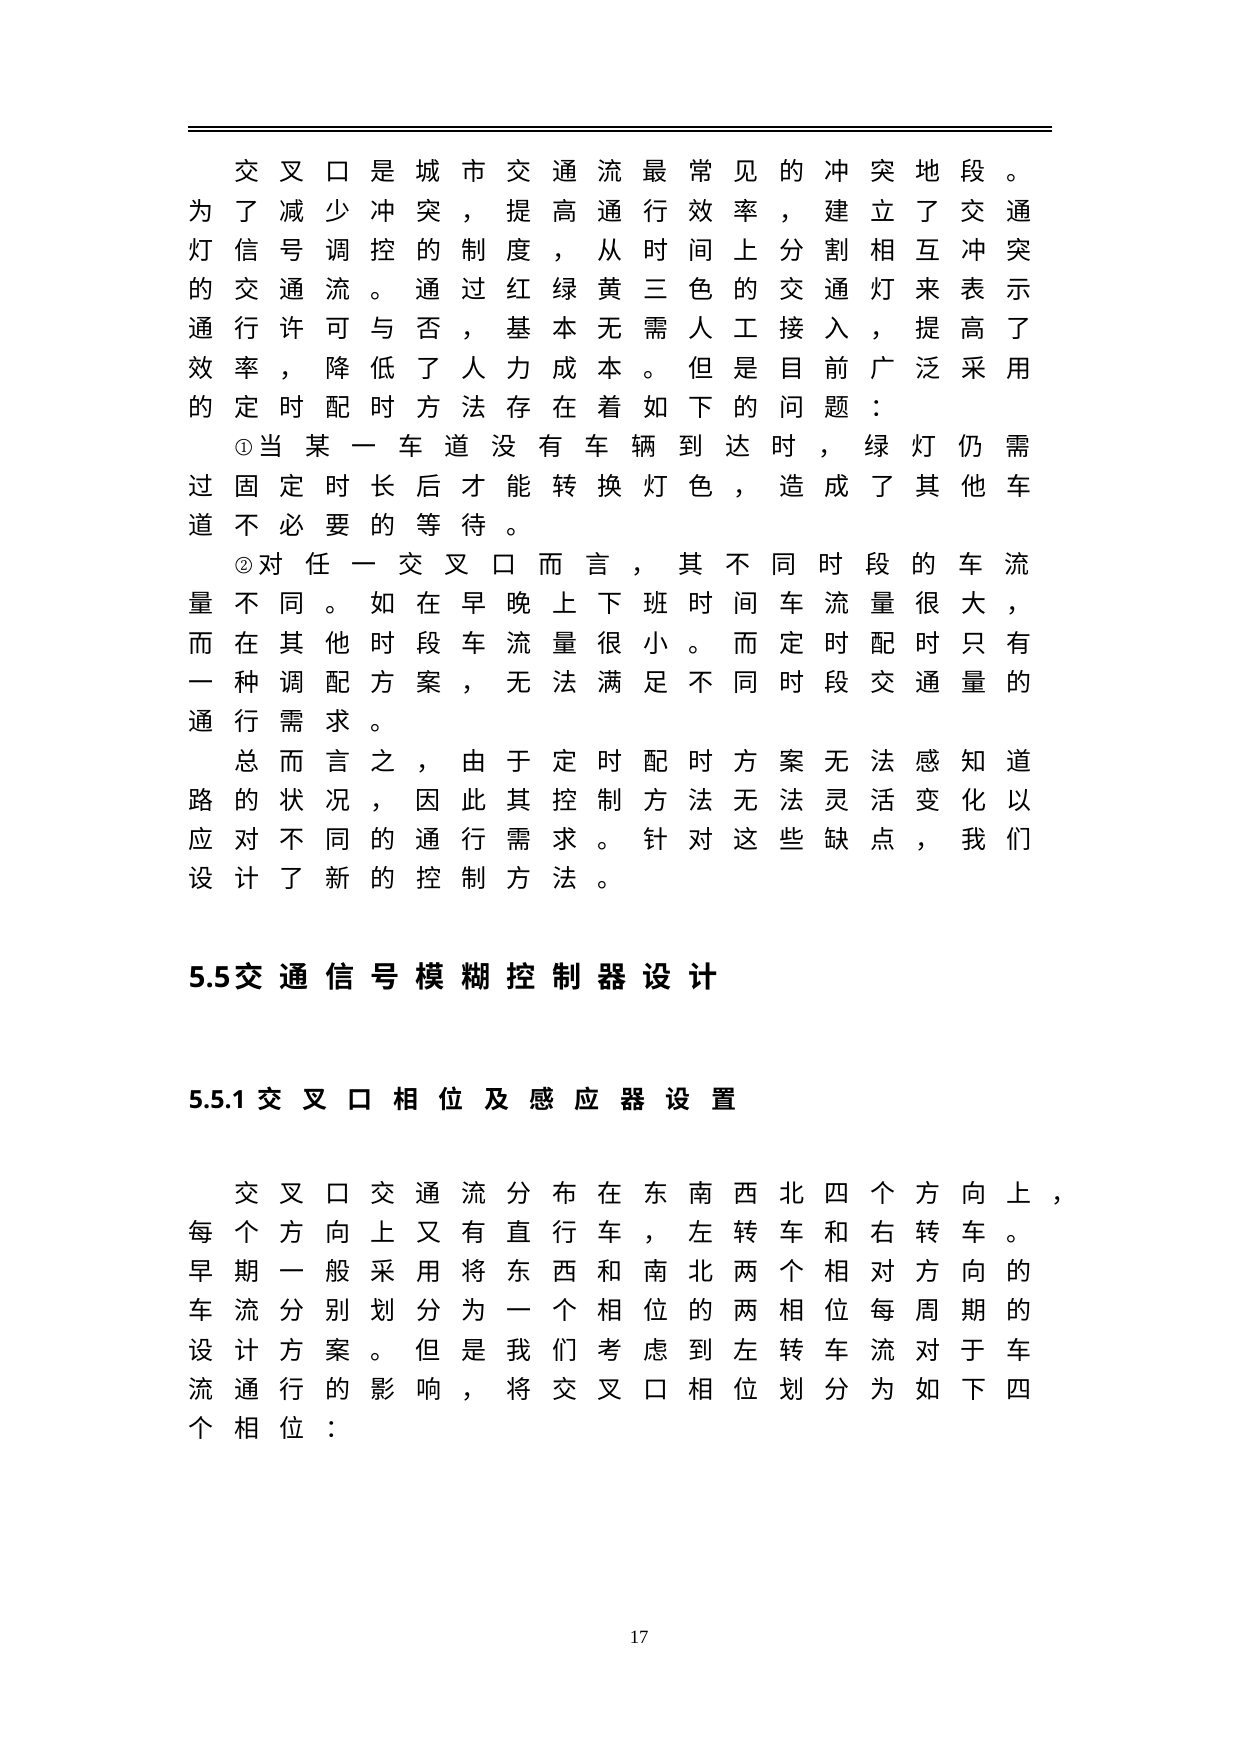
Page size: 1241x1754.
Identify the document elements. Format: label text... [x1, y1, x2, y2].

text 5.5交通信号模糊控制器设计 [189, 936, 1052, 1014]
text 总而言之，由于定时配时方案无法感知道路的状况，因此其控制方法无法灵活变化以应对不同的通行需求。针对这些缺点，我们设计了新的控制方法。 [189, 739, 1052, 897]
text 交叉口是城市交通流最常见的冲突地段。为了减少冲突，提高通行效率，建立了交通灯信号调控的制度，从时间上分割相互冲突的交通流。通过红绿黄三色的交通灯来表示通行许可与否，基本无需人工接入，提高了效率，降低了人力成本。但是目前广泛采用的定时配时方法存在着如下的问题： [189, 150, 1052, 425]
text 5.5.1交叉口相位及感应器设置 [189, 1078, 1052, 1117]
text 交叉口交通流分布在东南西北四个方向上，每个方向上又有直行车，左转车和右转车。早期一般采用将东西和南北两个相对方向的车流分别划分为一个相位的两相位每周期的设计方案。但是我们考虑到左转车流对于车流通行的影响，将交叉口相位划分为如下四个相位： [189, 1172, 1052, 1446]
text ②对任一交叉口而言，其不同时段的车流量不同。如在早晚上下班时间车流量很大，而在其他时段车流量很小。而定时配时只有一种调配方案，无法满足不同时段交通量的通行需求。 [189, 543, 1052, 739]
text ①当某一车道没有车辆到达时，绿灯仍需过固定时长后才能转换灯色，造成了其他车道不必要的等待。 [189, 425, 1052, 543]
